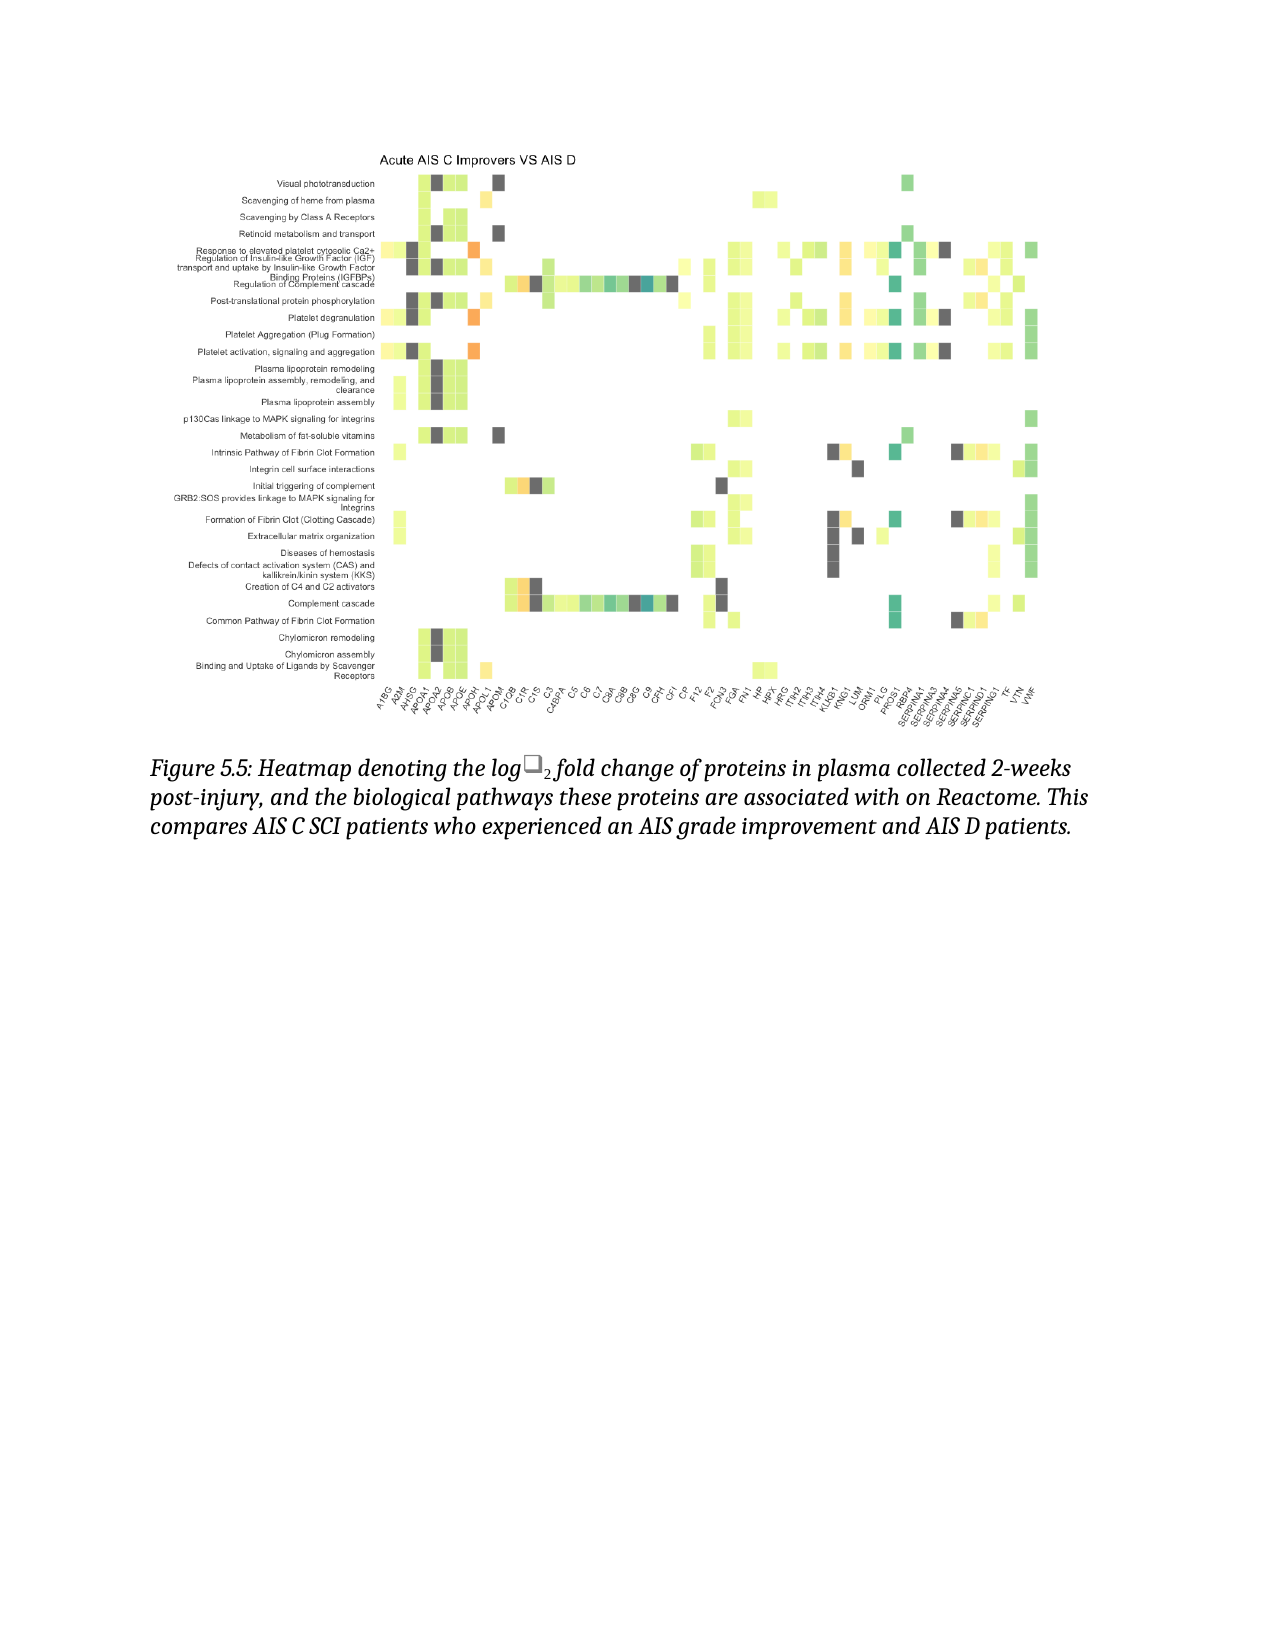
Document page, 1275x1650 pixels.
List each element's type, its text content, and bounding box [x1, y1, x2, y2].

text Figure 5.5: Heatmap denoting the log fold change of proteins in plasma collected 2-weeks post-injury, and the biological pathways these proteins are associated with on Reactome. This compares AIS C SCI patients who experienced an AIS grade improvement and AIS D patients. [150, 754, 1125, 840]
picture [168, 150, 1044, 734]
